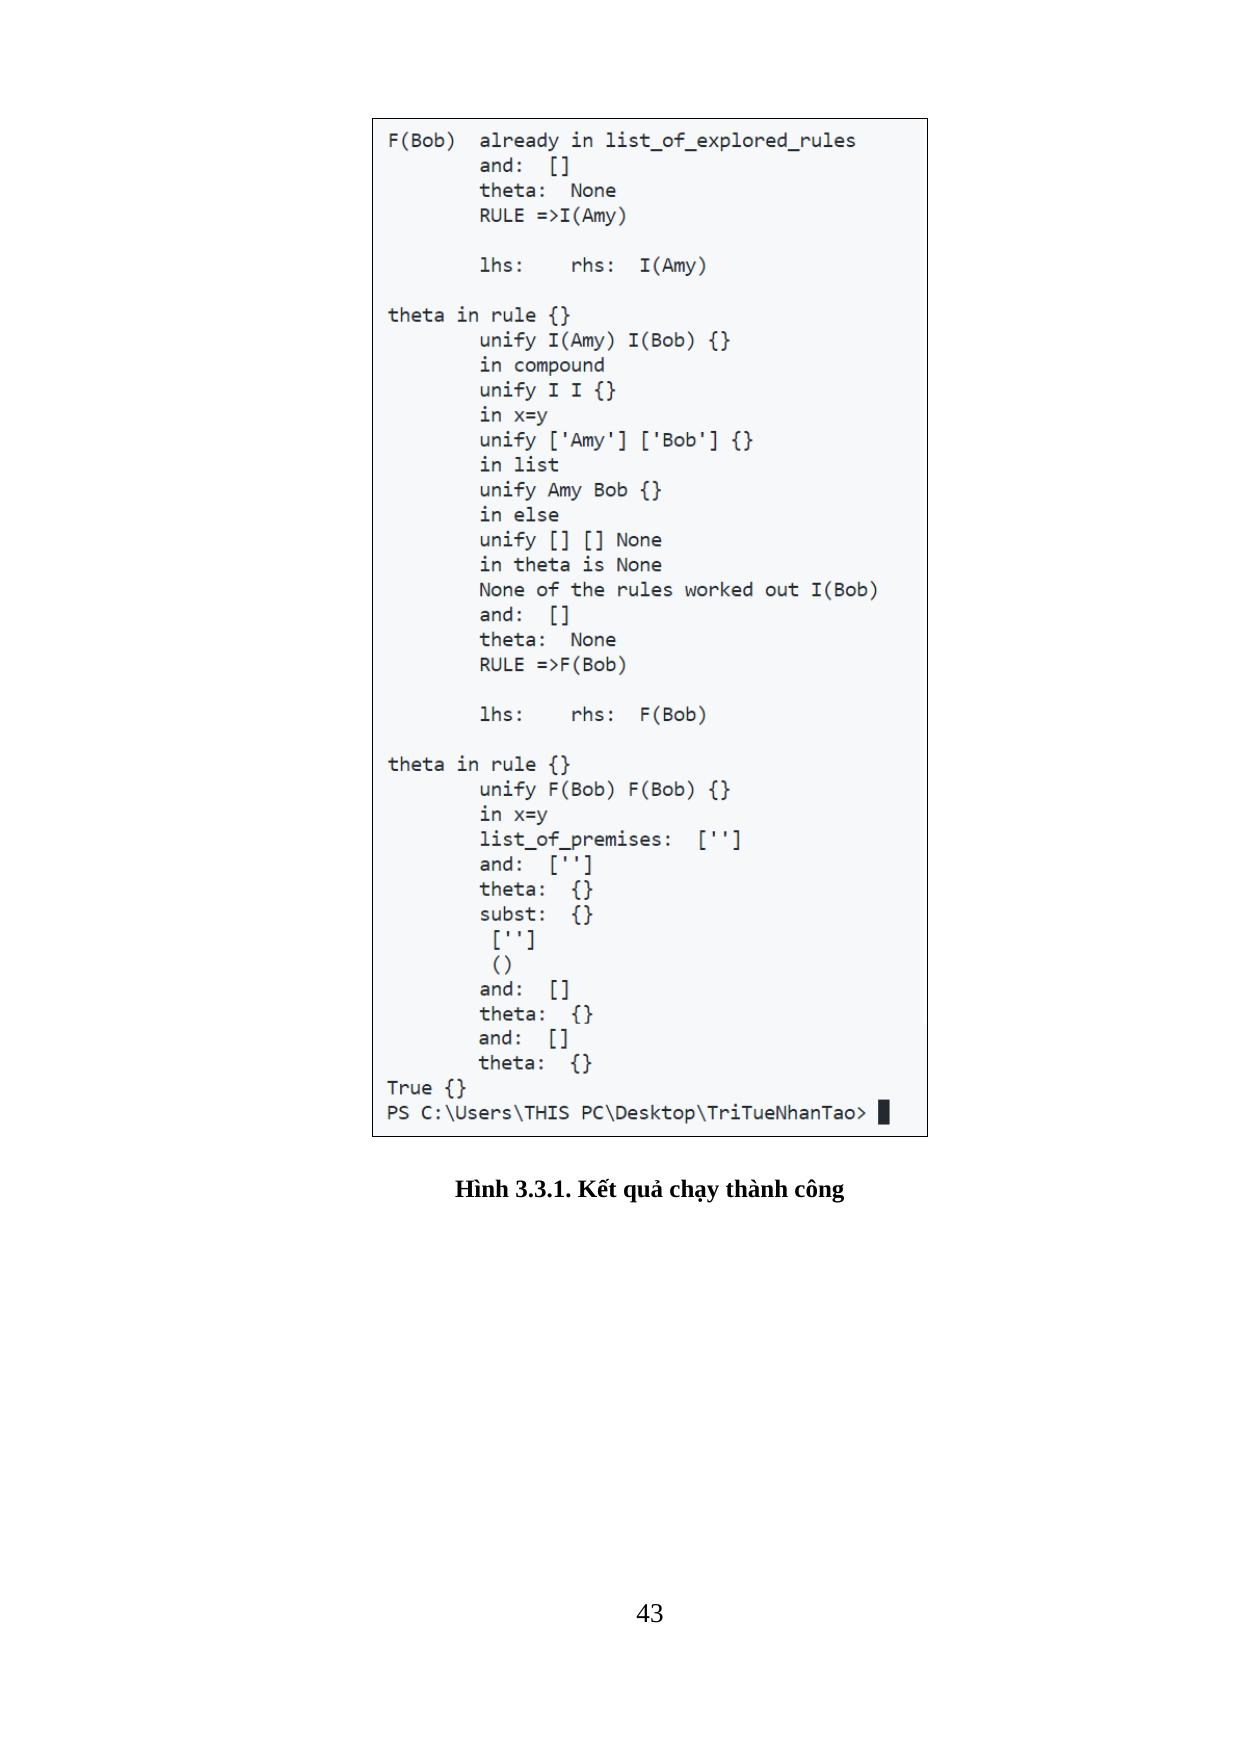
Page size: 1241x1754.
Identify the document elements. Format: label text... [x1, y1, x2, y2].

text Hình 3.3.1. Kết quả chạy thành công [177, 1174, 1122, 1203]
picture [373, 119, 927, 1136]
